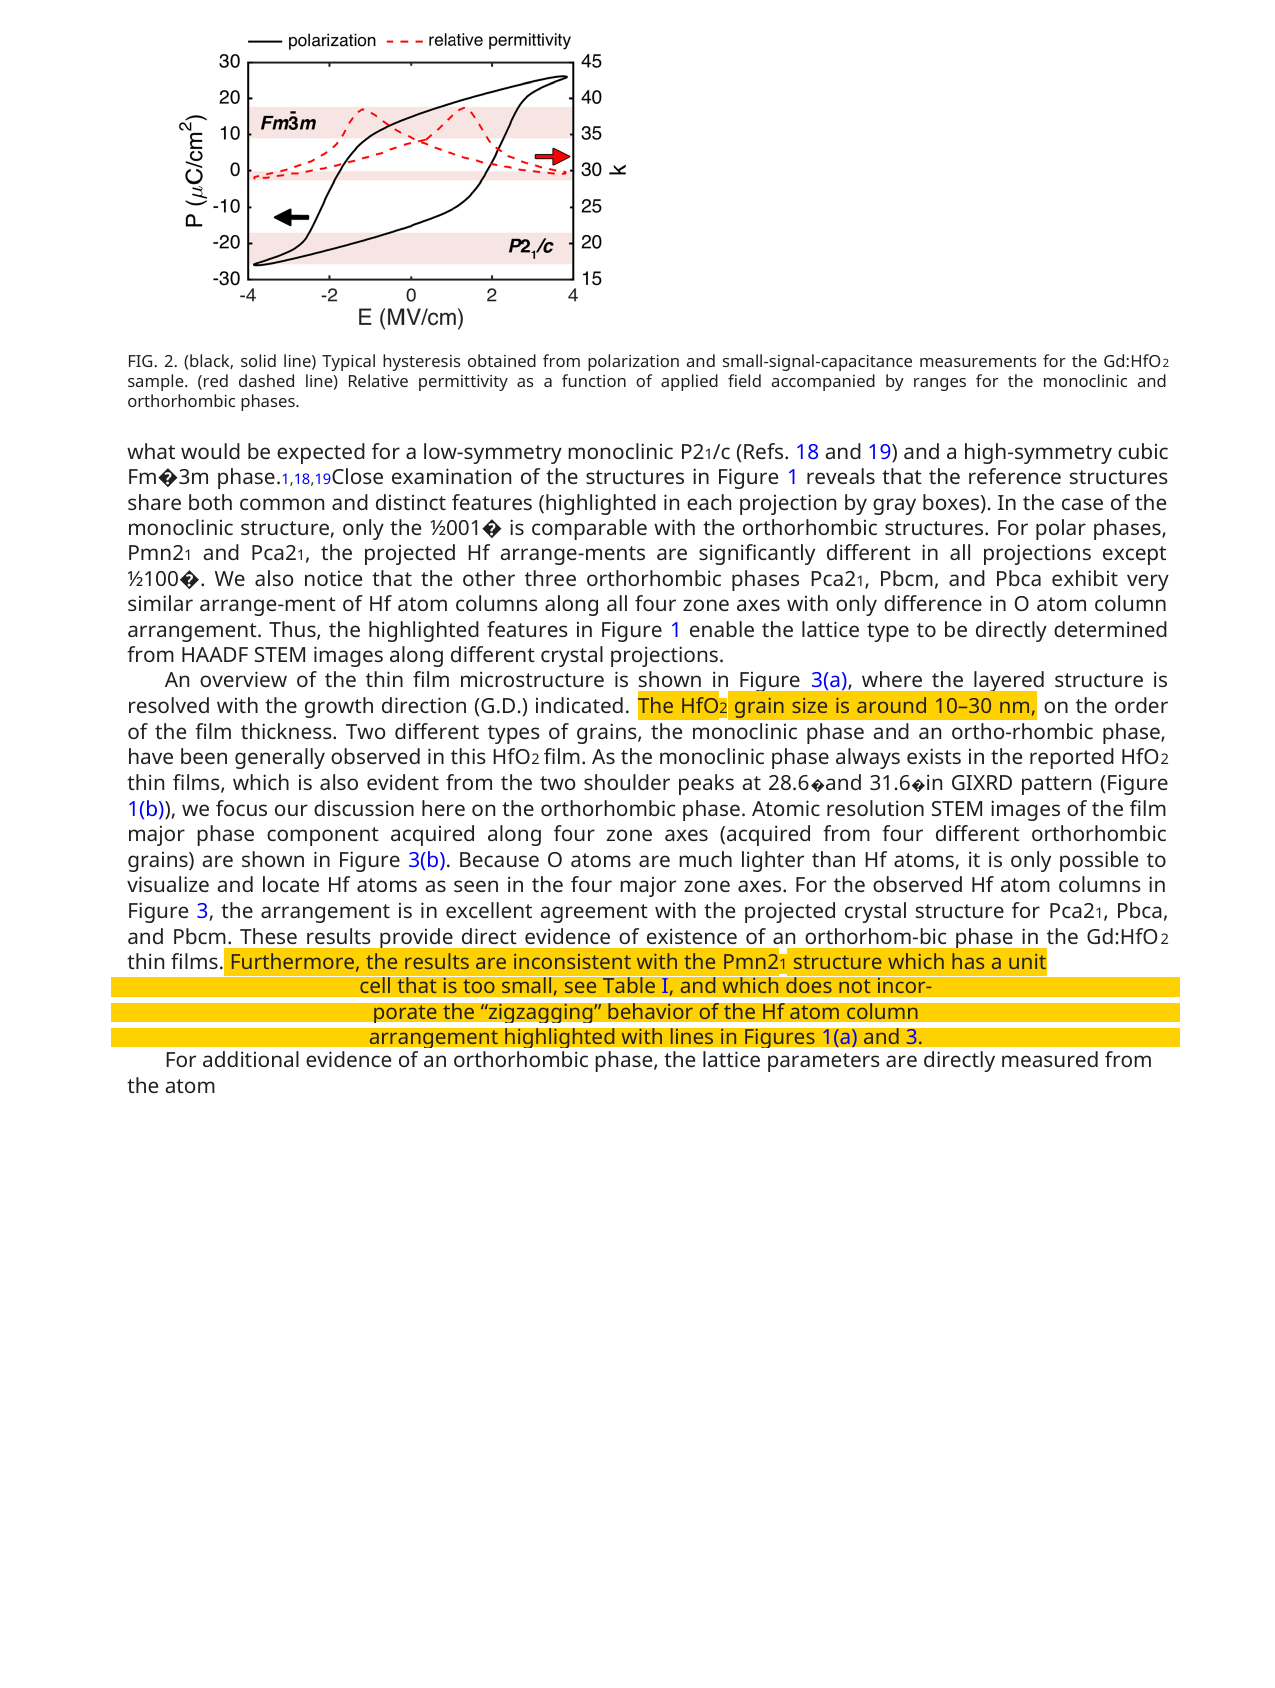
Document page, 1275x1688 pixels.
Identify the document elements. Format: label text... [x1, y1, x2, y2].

picture [177, 31, 627, 331]
text An overview of the thin film microstructure is shown in Figure 3(a), where the layered structure is resolved with the growth direction (G.D.) indicated. The HfO2 grain size is around 10–30 nm, on the order of the film thickness. Two different types of grains, the monoclinic phase and an ortho-rhombic phase, have been generally observed in this HfO2 film. As the monoclinic phase always exists in the reported HfO2 thin films, which is also evident from the two shoulder peaks at 28.6�and 31.6�in GIXRD pattern (Figure 1(b)), we focus our discussion here on the orthorhombic phase. Atomic resolution STEM images of the film major phase component acquired along four zone axes (acquired from four different orthorhombic grains) are shown in Figure 3(b). Because O atoms are much lighter than Hf atoms, it is only possible to visualize and locate Hf atoms as seen in the four major zone axes. For the observed Hf atom columns in Figure 3, the arrangement is in excellent agreement with the projected crystal structure for Pca21, Pbca, and Pbcm. These results provide direct evidence of existence of an orthorhom-bic phase in the Gd:HfO2 thin films. Furthermore, the results are inconsistent with the Pmn21 structure which has a unit [127, 667, 1169, 975]
table_header cell that is too small, see Table I, and which does not incor- [111, 977, 1180, 997]
text FIG. 2. (black, solid line) Typical hysteresis obtained from polarization and small-signal-capacitance measurements for the Gd:HfO2 sample. (red dashed line) Relative permittivity as a function of applied field accompanied by ranges for the monoclinic and orthorhombic phases. [127, 352, 1169, 411]
table_header porate the “zigzagging” behavior of the Hf atom column [111, 1003, 1180, 1022]
text what would be expected for a low-symmetry monoclinic P21/c (Refs. 18 and 19) and a high-symmetry cubic Fm�3m phase.1,18,19Close examination of the structures in Figure 1 reveals that the reference structures share both common and distinct features (highlighted in each projection by gray boxes). In the case of the monoclinic structure, only the ½001� is comparable with the orthorhombic structures. For polar phases, Pmn21 and Pca21, the projected Hf arrange-ments are significantly different in all projections except ½100�. We also notice that the other three orthorhombic phases Pca21, Pbcm, and Pbca exhibit very similar arrange-ment of Hf atom columns along all four zone axes with only difference in O atom column arrangement. Thus, the highlighted features in Figure 1 enable the lattice type to be directly determined from HAADF STEM images along different crystal projections. [127, 439, 1169, 667]
text For additional evidence of an orthorhombic phase, the lattice parameters are directly measured from the atom [127, 1047, 1175, 1098]
table_header arrangement highlighted with lines in Figures 1(a) and 3. [111, 1028, 1180, 1047]
